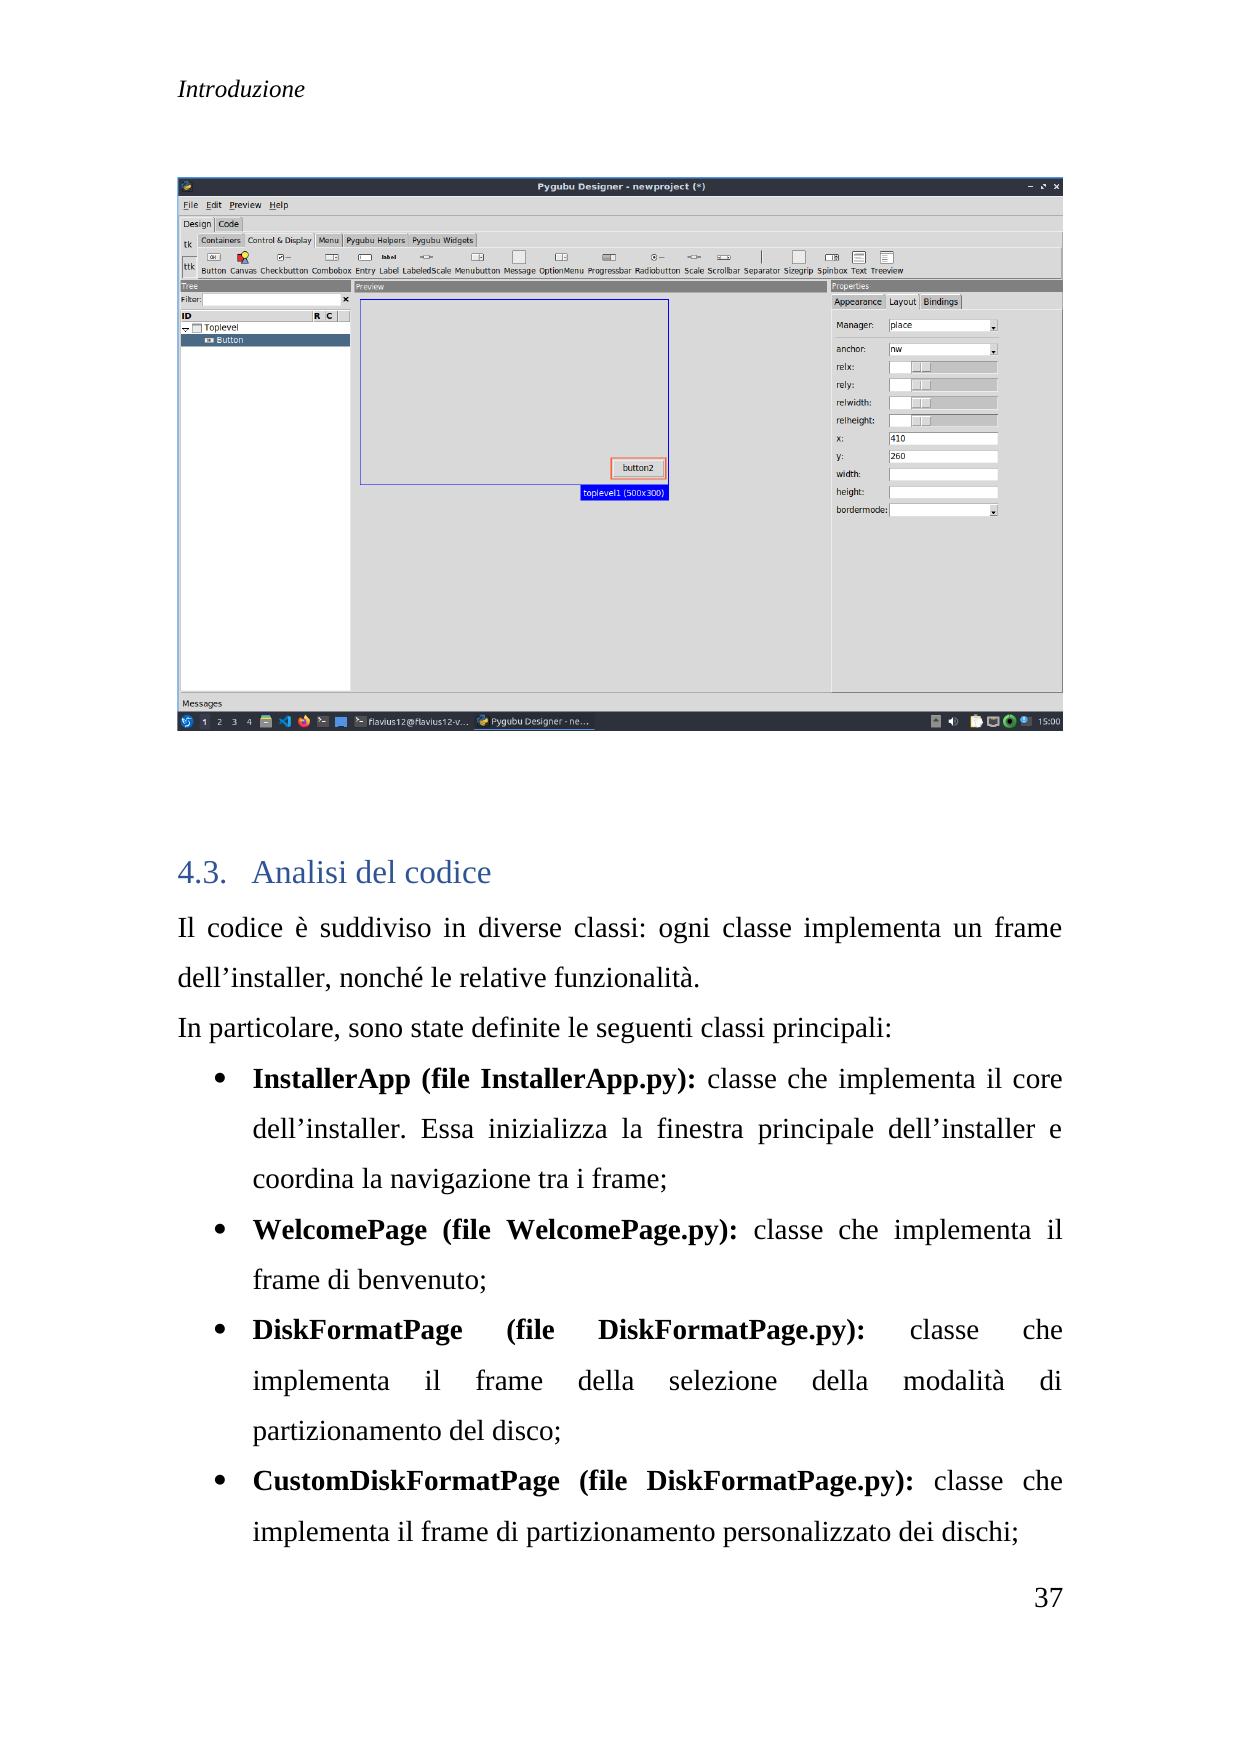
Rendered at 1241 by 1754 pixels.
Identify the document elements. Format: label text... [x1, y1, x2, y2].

subtitle Analisi del codice [177, 852, 1063, 891]
text Il codice è suddiviso in diverse classi: ogni classe implementa un frame dell’installer, nonché le relative funzionalità. [177, 910, 1063, 994]
list CustomDiskFormatPage (file DiskFormatPage.py): classe che implementa il frame di partizionamento personalizzato dei dischi; [215, 1463, 1063, 1547]
list InstallerApp (file InstallerApp.py): classe che implementa il core dell’installer. Essa inizializza la finestra principale dell’installer e coordina la navigazione tra i frame; [215, 1061, 1063, 1195]
text In particolare, sono state definite le seguenti classi principali: [177, 1010, 1063, 1044]
picture [177, 177, 1063, 731]
list DiskFormatPage (file DiskFormatPage.py): classe che implementa il frame della selezione della modalità di partizionamento del disco; [215, 1312, 1063, 1447]
list WelcomePage (file WelcomePage.py): classe che implementa il frame di benvenuto; [215, 1212, 1063, 1296]
